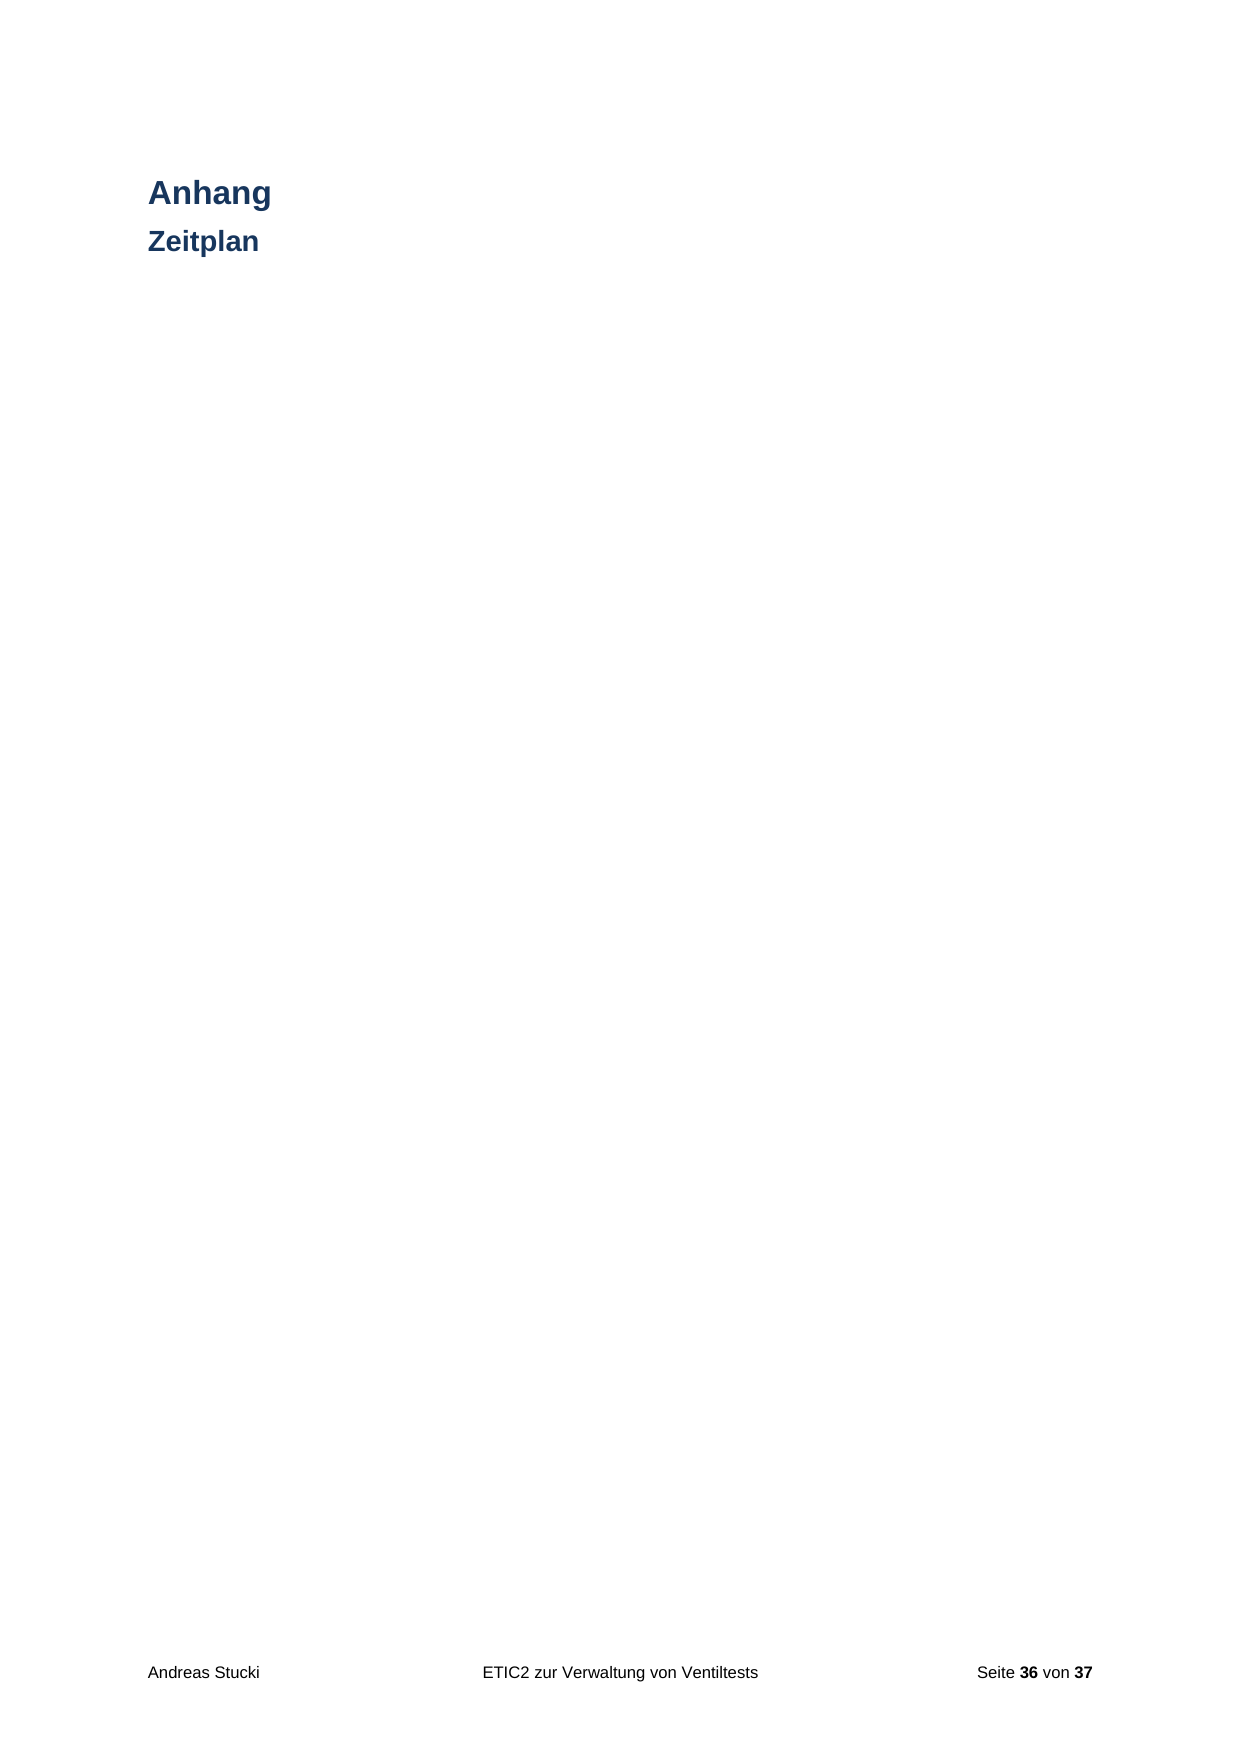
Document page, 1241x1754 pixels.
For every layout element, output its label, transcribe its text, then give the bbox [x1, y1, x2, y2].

subtitle Anhang [148, 173, 1092, 211]
subtitle Zeitplan [148, 224, 1092, 257]
